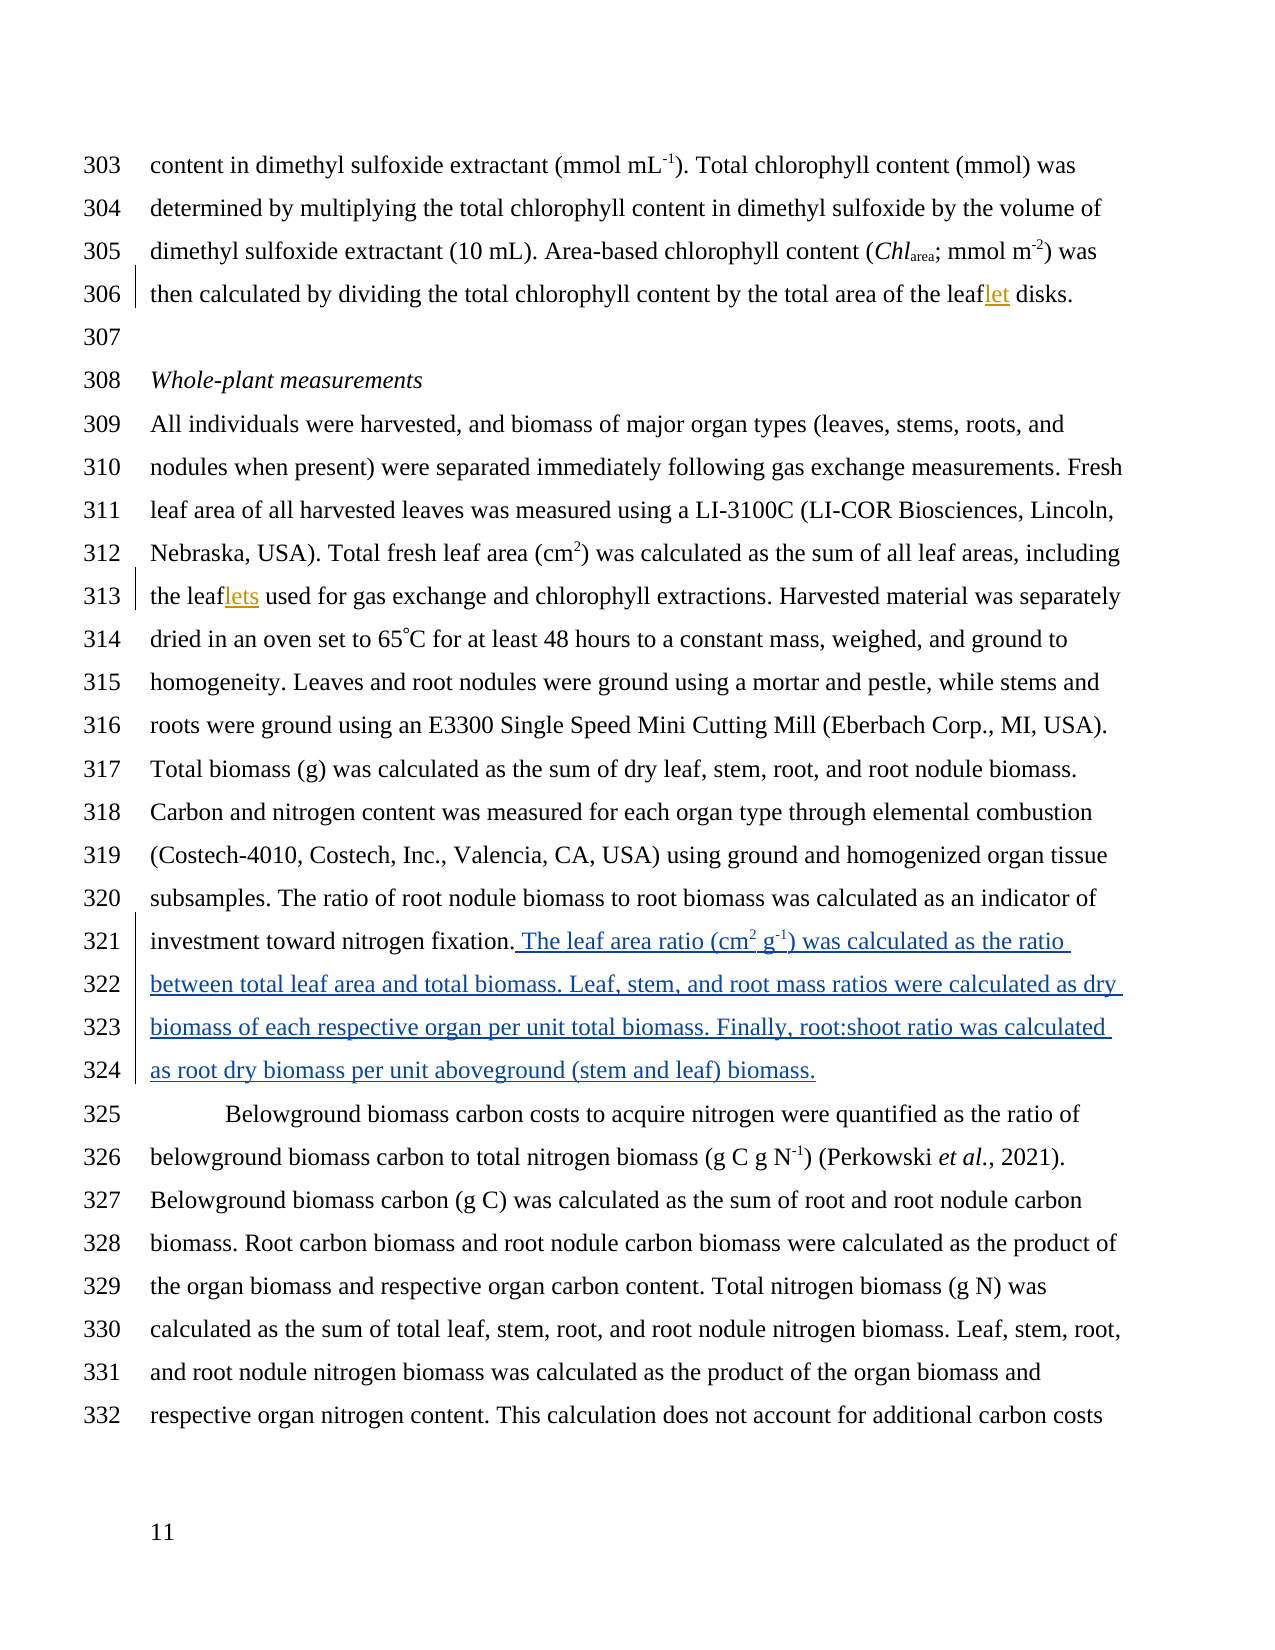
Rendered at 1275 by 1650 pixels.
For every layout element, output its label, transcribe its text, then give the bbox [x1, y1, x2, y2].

text All individuals were harvested, and biomass of major organ types (leaves, stems, roots, and nodules when present) were separated immediately following gas exchange measurements. Fresh leaf area of all harvested leaves was measured using a LI-3100C (LI-COR Biosciences, Lincoln, Nebraska, USA). Total fresh leaf area (cm2) was calculated as the sum of all leaf areas, including the leaf used for gas exchange and chlorophyll extractions. Harvested material was separately dried in an oven set to 65C for at least 48 hours to a constant mass, weighed, and ground to homogeneity. Leaves and root nodules were ground using a mortar and pestle, while stems and roots were ground using an E3300 Single Speed Mini Cutting Mill (Eberbach Corp., MI, USA). Total biomass (g) was calculated as the sum of dry leaf, stem, root, and root nodule biomass. Carbon and nitrogen content was measured for each organ type through elemental combustion (Costech-4010, Costech, Inc., Valencia, CA, USA) using ground and homogenized organ tissue subsamples. The ratio of root nodule biomass to root biomass was calculated as an indicator of investment toward nitrogen fixation. [150, 409, 1125, 1084]
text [150, 1099, 1125, 1429]
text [150, 150, 1125, 308]
text Whole-plant measurements [150, 366, 1125, 394]
